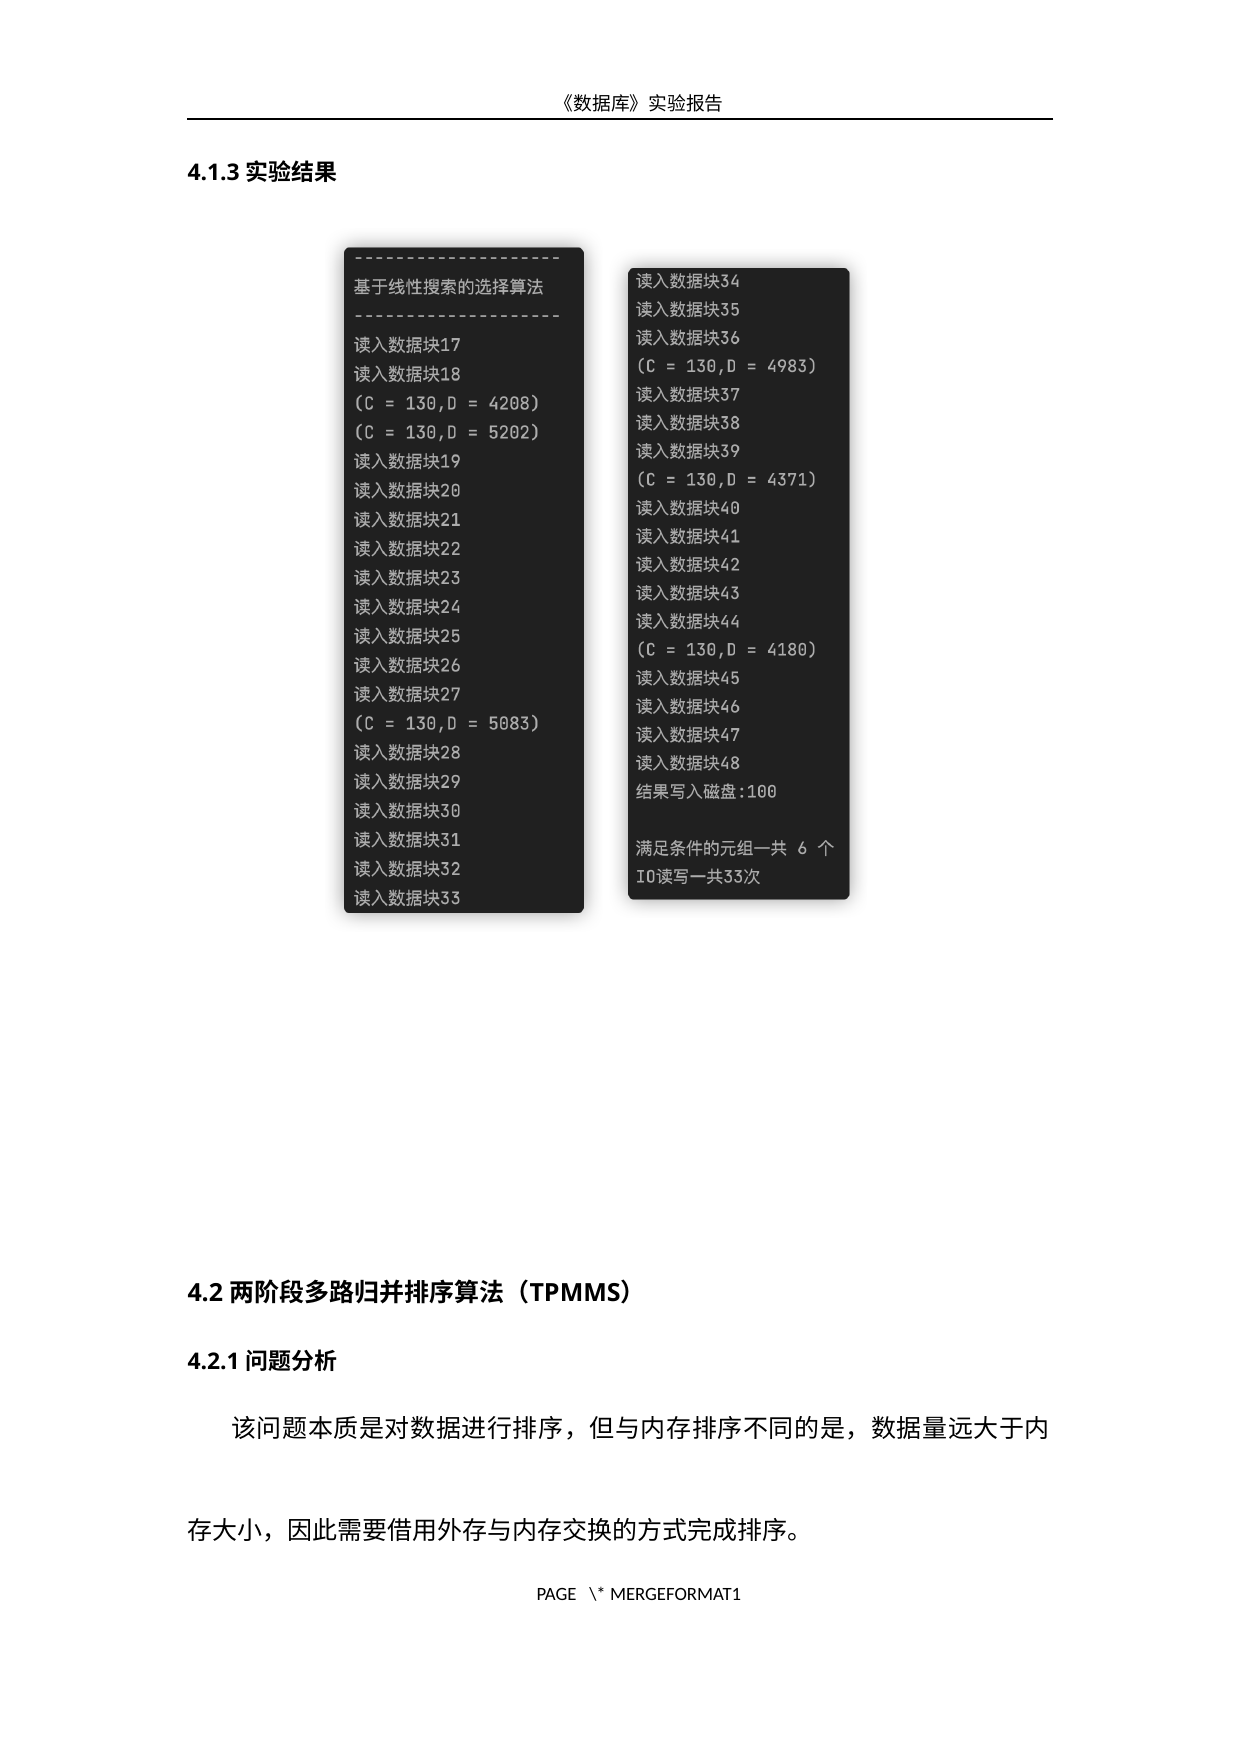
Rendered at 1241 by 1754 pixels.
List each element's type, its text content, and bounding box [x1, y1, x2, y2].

picture [609, 249, 868, 918]
text 4.1.3 实验结果 [187, 153, 1053, 187]
picture [324, 228, 603, 932]
text 该问题本质是对数据进行排序，但与内存排序不同的是，数据量远大于内存大小，因此需要借用外存与内存交换的方式完成排序。 [187, 1393, 1053, 1563]
text 4.2.1 问题分析 [187, 1342, 1053, 1376]
